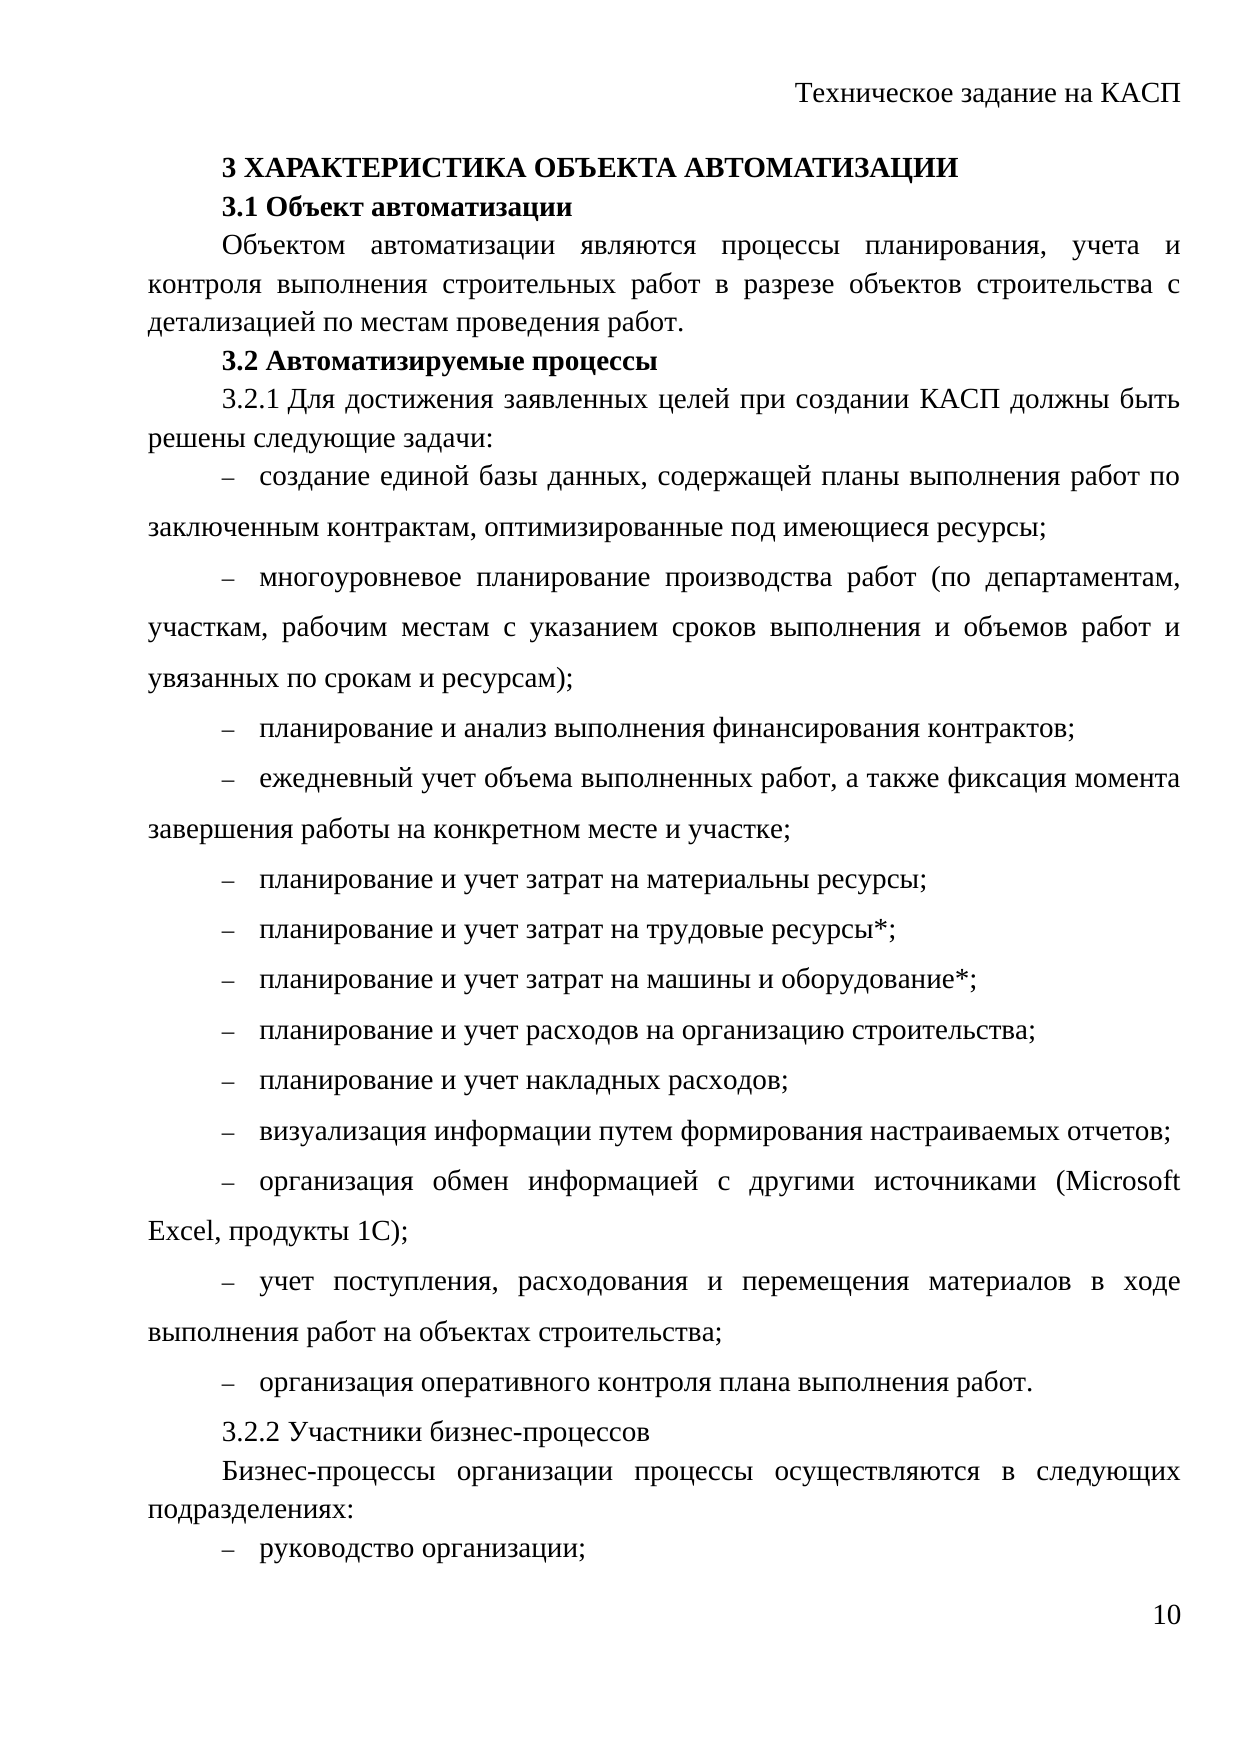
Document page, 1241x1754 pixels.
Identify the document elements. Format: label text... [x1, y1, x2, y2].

text учет поступления, расходования и перемещения материалов в ходе выполнения работ на объектах строительства; [148, 1263, 1181, 1347]
text планирование и учет расходов на организацию строительства; [148, 1012, 1181, 1046]
text планирование и учет затрат на материальны ресурсы; [148, 861, 1181, 894]
subtitle Автоматизируемые процессы [148, 343, 1181, 376]
text создание единой базы данных, содержащей планы выполнения работ по заключенным контрактам, оптимизированные под имеющиеся ресурсы; [148, 458, 1181, 542]
text планирование и учет затрат на трудовые ресурсы*; [148, 911, 1181, 945]
text организация оперативного контроля плана выполнения работ. [148, 1364, 1181, 1398]
subtitle Участники бизнес-процессов [148, 1414, 1181, 1448]
text планирование и анализ выполнения финансирования контрактов; [148, 710, 1181, 744]
text организация обмен информацией с другими источниками (Microsoft Excel, продукты 1C); [148, 1163, 1181, 1247]
text визуализация информации путем формирования настраиваемых отчетов; [148, 1113, 1181, 1146]
text Объектом автоматизации являются процессы планирования, учета и контроля выполнения строительных работ в разрезе объектов строительства с детализацией по местам проведения работ. [148, 227, 1181, 338]
text планирование и учет затрат на машины и оборудование*; [148, 962, 1181, 995]
text ежедневный учет объема выполненных работ, а также фиксация момента завершения работы на конкретном месте и участке; [148, 760, 1181, 844]
subtitle ХАРАКТЕРИСТИКА ОБЪЕКТА АВТОМАТИЗАЦИИ [148, 150, 1181, 184]
subtitle Для достижения заявленных целей при создании КАСП должны быть решены следующие задачи: [148, 381, 1181, 453]
text планирование и учет накладных расходов; [148, 1062, 1181, 1096]
subtitle Объект автоматизации [148, 189, 1181, 222]
text Бизнес-процессы организации процессы осуществляются в следующих подразделениях: [148, 1453, 1181, 1525]
text многоуровневое планирование производства работ (по департаментам, участкам, рабочим местам с указанием сроков выполнения и объемов работ и увязанных по срокам и ресурсам); [148, 559, 1181, 693]
text руководство организации; [148, 1530, 1181, 1564]
